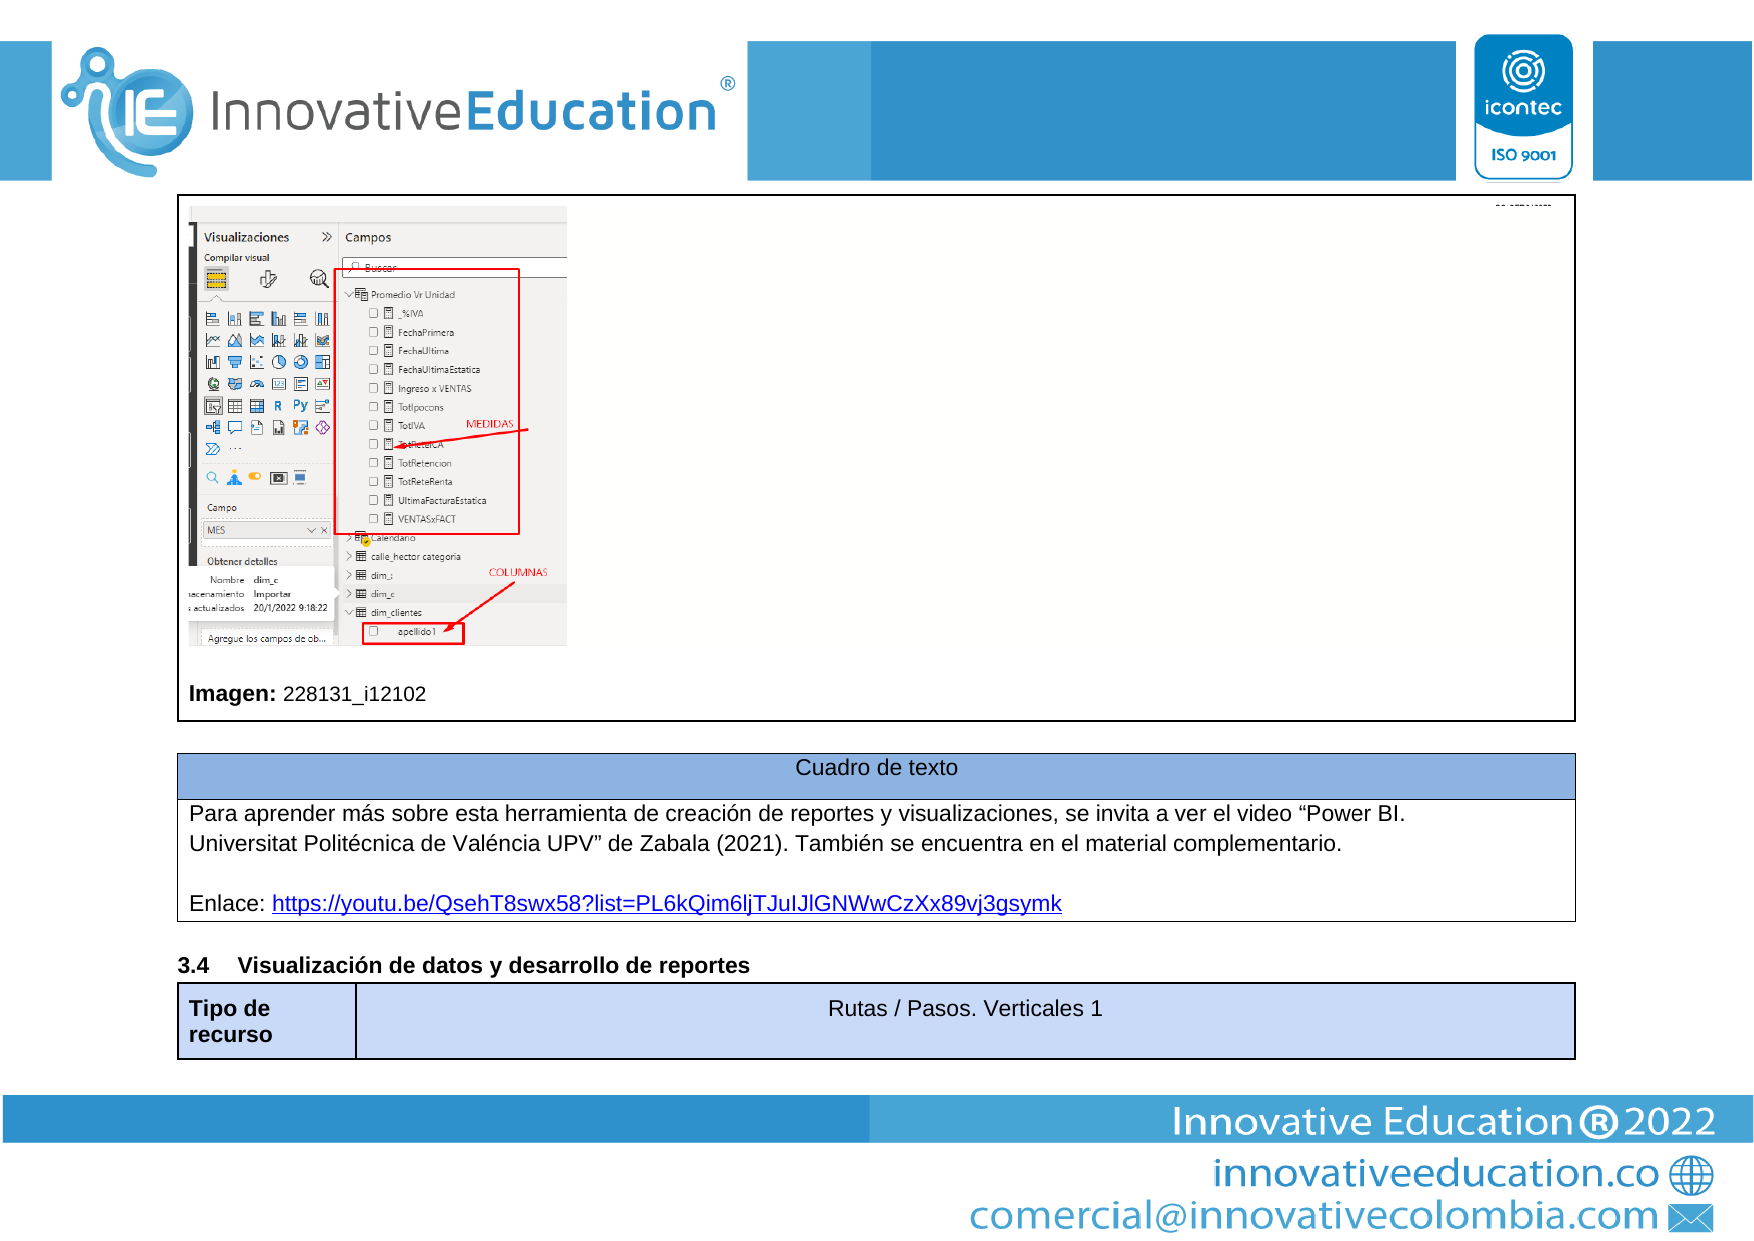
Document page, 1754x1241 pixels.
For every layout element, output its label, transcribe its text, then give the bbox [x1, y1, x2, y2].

picture [1593, 28, 1752, 194]
picture [1471, 32, 1576, 194]
picture [188, 206, 568, 646]
table_header Tipo de recurso [179, 984, 355, 1058]
subtitle Visualización de datos y desarrollo de reportes [177, 952, 1577, 978]
table_cell Para aprender más sobre esta herramienta de creación de reportes y visualizaciones, se invita a ver el video “Power BI. Universitat Politécnica de Valéncia UPV” de Zabala (2021). También se encuentra en el material complementario. Enlace: https://youtu.be/QsehT8swx58?list=PL6kQim6ljTJuIJlGNWwCzXx89vj3gsymk [178, 800, 1575, 921]
table_header Cuadro de texto [178, 754, 1575, 799]
picture [2, 1093, 1754, 1239]
picture [0, 28, 1456, 194]
table_header Rutas / Pasos. Verticales 1 [357, 984, 1574, 1058]
